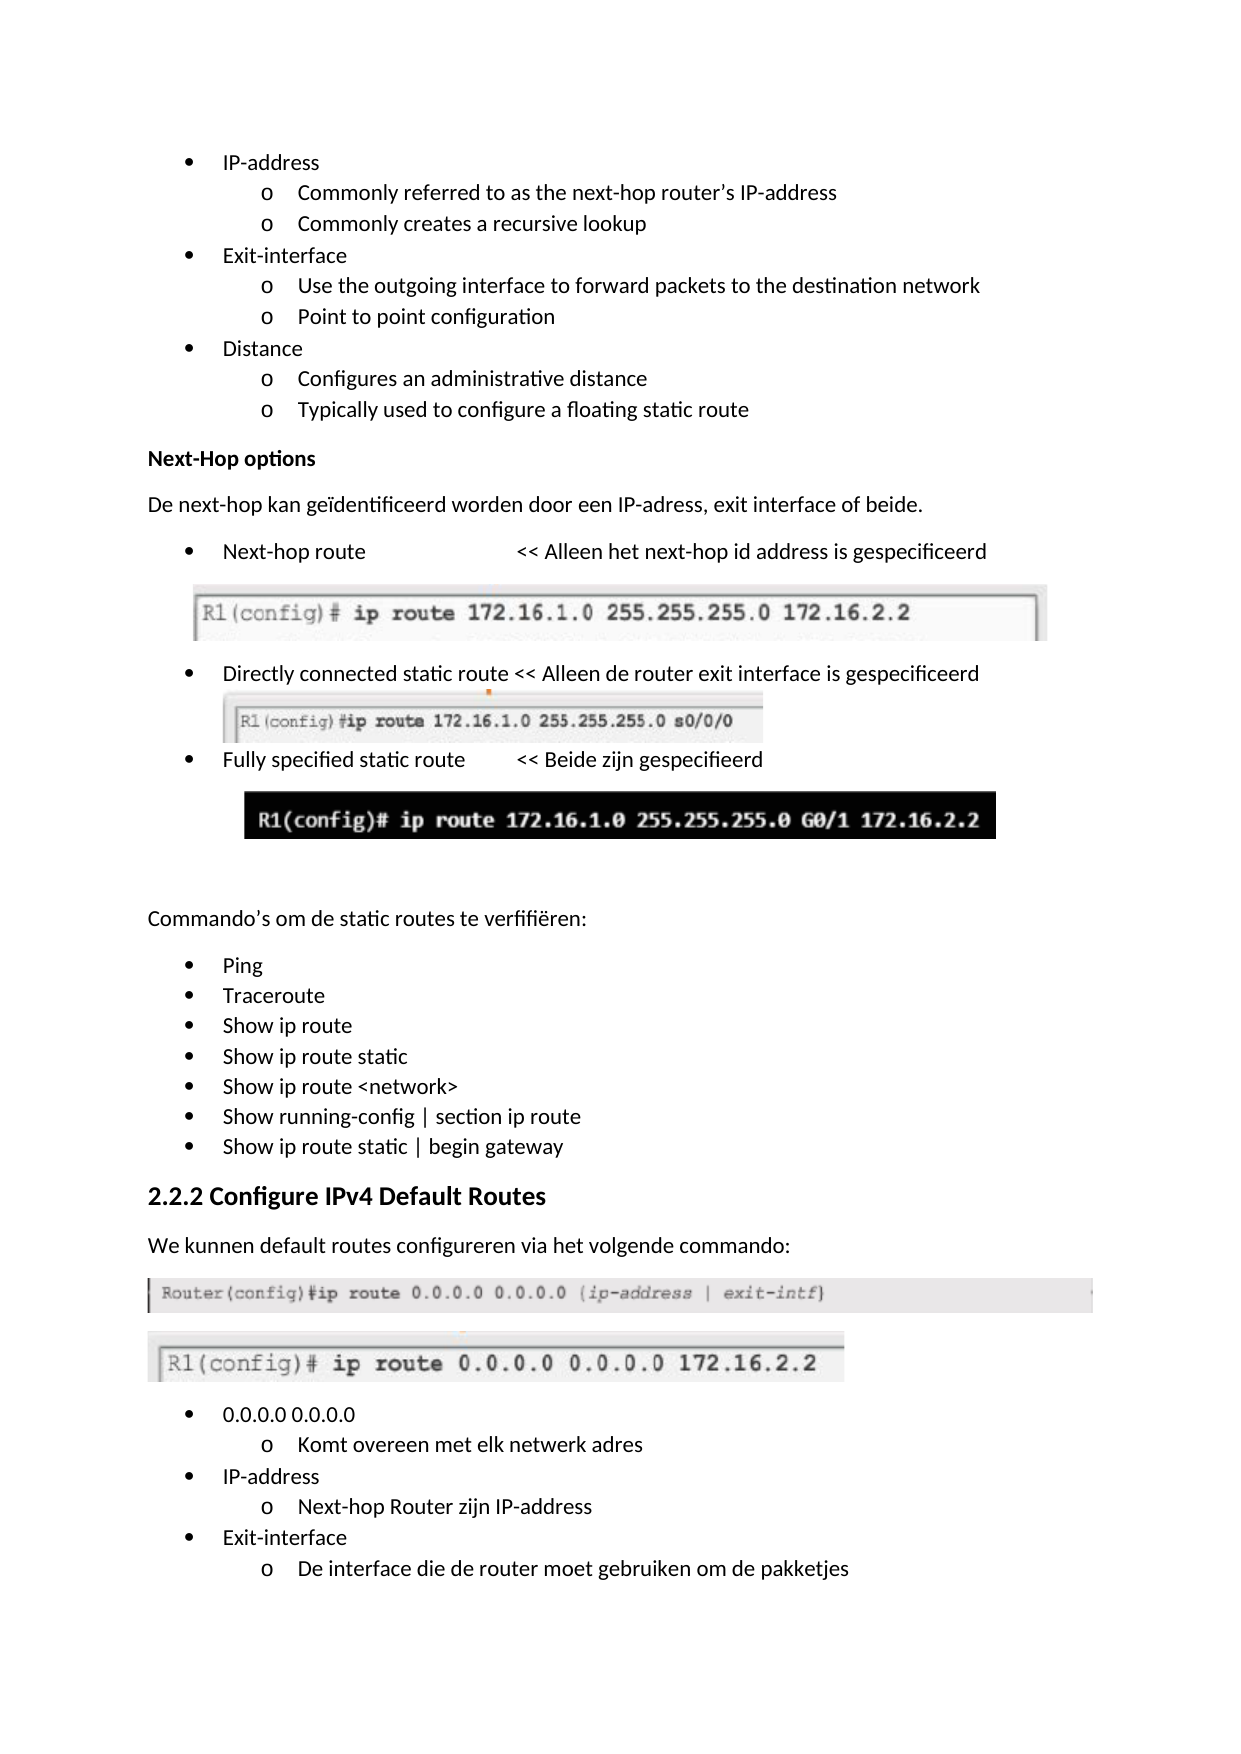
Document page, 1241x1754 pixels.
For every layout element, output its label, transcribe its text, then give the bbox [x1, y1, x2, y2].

list Point to point configuration [260, 302, 1093, 332]
list Show running-config | section ip route [185, 1102, 1093, 1130]
text We kunnen default routes configureren via het volgende commando: [148, 1232, 1093, 1260]
list Show ip route static [185, 1042, 1093, 1070]
list Commonly referred to as the next-hop router’s IP-address [260, 178, 1093, 207]
text Commando’s om de static routes te verfifiëren: [148, 904, 1093, 932]
picture [147, 1331, 845, 1382]
list Configures an administrative distance [260, 364, 1093, 393]
list Typically used to configure a floating static route [260, 396, 1093, 425]
list IP-address [185, 1462, 1093, 1490]
text Next-Hop options [148, 444, 1093, 472]
list Show ip route <network> [185, 1072, 1093, 1100]
text De next-hop kan geïdentificeerd worden door een IP-adress, exit interface of beide. [148, 491, 1093, 518]
list Distance [185, 334, 1093, 362]
list Directly connected static route << Alleen de router exit interface is gespecificeerd [185, 659, 1093, 687]
list Show ip route [185, 1012, 1093, 1040]
picture [222, 689, 764, 743]
list De interface die de router moet gebruiken om de pakketjes [260, 1554, 1093, 1583]
list IP-address [185, 148, 1093, 176]
list Next-hop Router zijn IP-address [260, 1492, 1093, 1521]
picture [192, 584, 1048, 641]
list Commonly creates a recursive lookup [260, 209, 1093, 238]
text 2.2.2 Configure IPv4 Default Routes [148, 1179, 1093, 1212]
list Exit-interface [185, 241, 1093, 269]
list Traceroute [185, 981, 1093, 1009]
list Fully specified static route << Beide zijn gespecifieerd [185, 745, 1093, 773]
picture [244, 791, 996, 839]
list Show ip route static | begin gateway [185, 1132, 1093, 1161]
list 0.0.0.0 0.0.0.0 [185, 1400, 1093, 1428]
list Ping [185, 951, 1093, 979]
list Next-hop route << Alleen het next-hop id address is gespecificeerd [185, 537, 1093, 565]
list Komt overeen met elk netwerk adres [260, 1430, 1093, 1459]
list Use the outgoing interface to forward packets to the destination network [260, 271, 1093, 300]
list Exit-interface [185, 1523, 1093, 1552]
picture [147, 1278, 1093, 1313]
